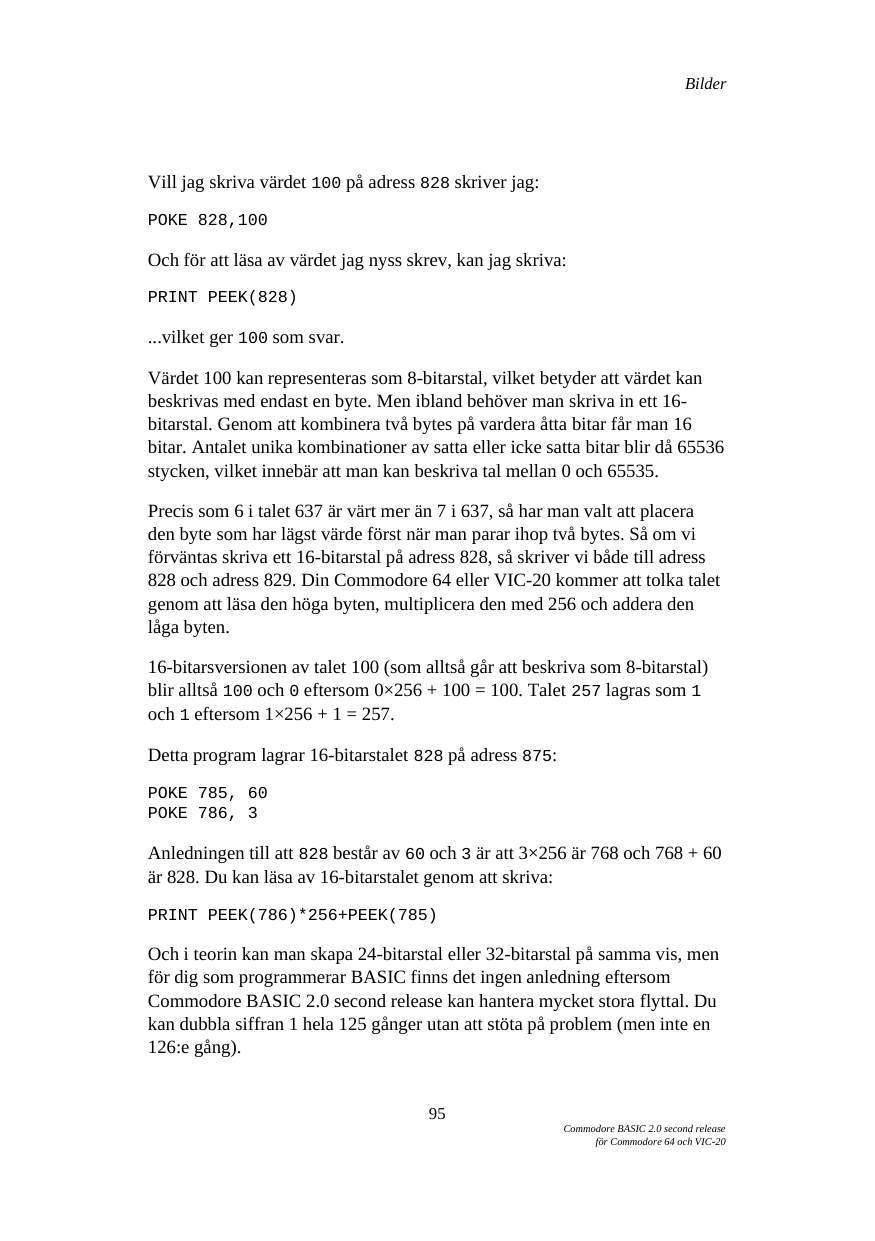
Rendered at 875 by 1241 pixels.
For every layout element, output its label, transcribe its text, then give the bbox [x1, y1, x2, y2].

text Anledningen till att 828 består av 60 och 3 är att 3×256 är 768 och 768 + 60 är 828. Du kan läsa av 16-bitarstalet genom att skriva: [148, 842, 726, 888]
text Detta program lagrar 16-bitarstalet 828 på adress 875: [148, 744, 726, 766]
text Vill jag skriva värdet 100 på adress 828 skriver jag: [148, 148, 726, 193]
text 16-bitarsversionen av talet 100 (som alltså går att beskriva som 8-bitarstal) blir alltså 100 och 0 eftersom 0×256 + 100 = 100. Talet 257 lagras som 1 och 1 eftersom 1×256 + 1 = 257. [148, 656, 726, 725]
text Och för att läsa av värdet jag nyss skrev, kan jag skriva: [148, 249, 726, 270]
text Värdet 100 kan representeras som 8-bitarstal, vilket betyder att värdet kan beskrivas med endast en byte. Men ibland behöver man skriva in ett 16-bitarstal. Genom att kombinera två bytes på vardera åtta bitar får man 16 bitar. Antalet unika kombinationer av satta eller icke satta bitar blir då 65536 stycken, vilket innebär att man kan beskriva tal mellan 0 och 65535. [148, 367, 726, 481]
text ...vilket ger 100 som svar. [148, 326, 726, 348]
text Och i teorin kan man skapa 24-bitarstal eller 32-bitarstal på samma vis, men för dig som programmerar BASIC finns det ingen anledning eftersom Commodore BASIC 2.0 second release kan hantera mycket stora flyttal. Du kan dubbla siffran 1 hela 125 gånger utan att stöta på problem (men inte en 126:e gång). [148, 943, 726, 1058]
text POKE 785, 60 POKE 786, 3 [148, 785, 726, 824]
text Precis som 6 i talet 637 är värt mer än 7 i 637, så har man valt att placera den byte som har lägst värde först när man parar ihop två bytes. Så om vi förväntas skriva ett 16-bitarstal på adress 828, så skriver vi både till adress 828 och adress 829. Din Commodore 64 eller VIC-20 kommer att tolka talet genom att läsa den höga byten, multiplicera den med 256 och addera den låga byten. [148, 499, 726, 637]
text POKE 828,100 [148, 212, 726, 231]
text PRINT PEEK(828) [148, 289, 726, 308]
text PRINT PEEK(786)*256+PEEK(785) [148, 906, 726, 925]
